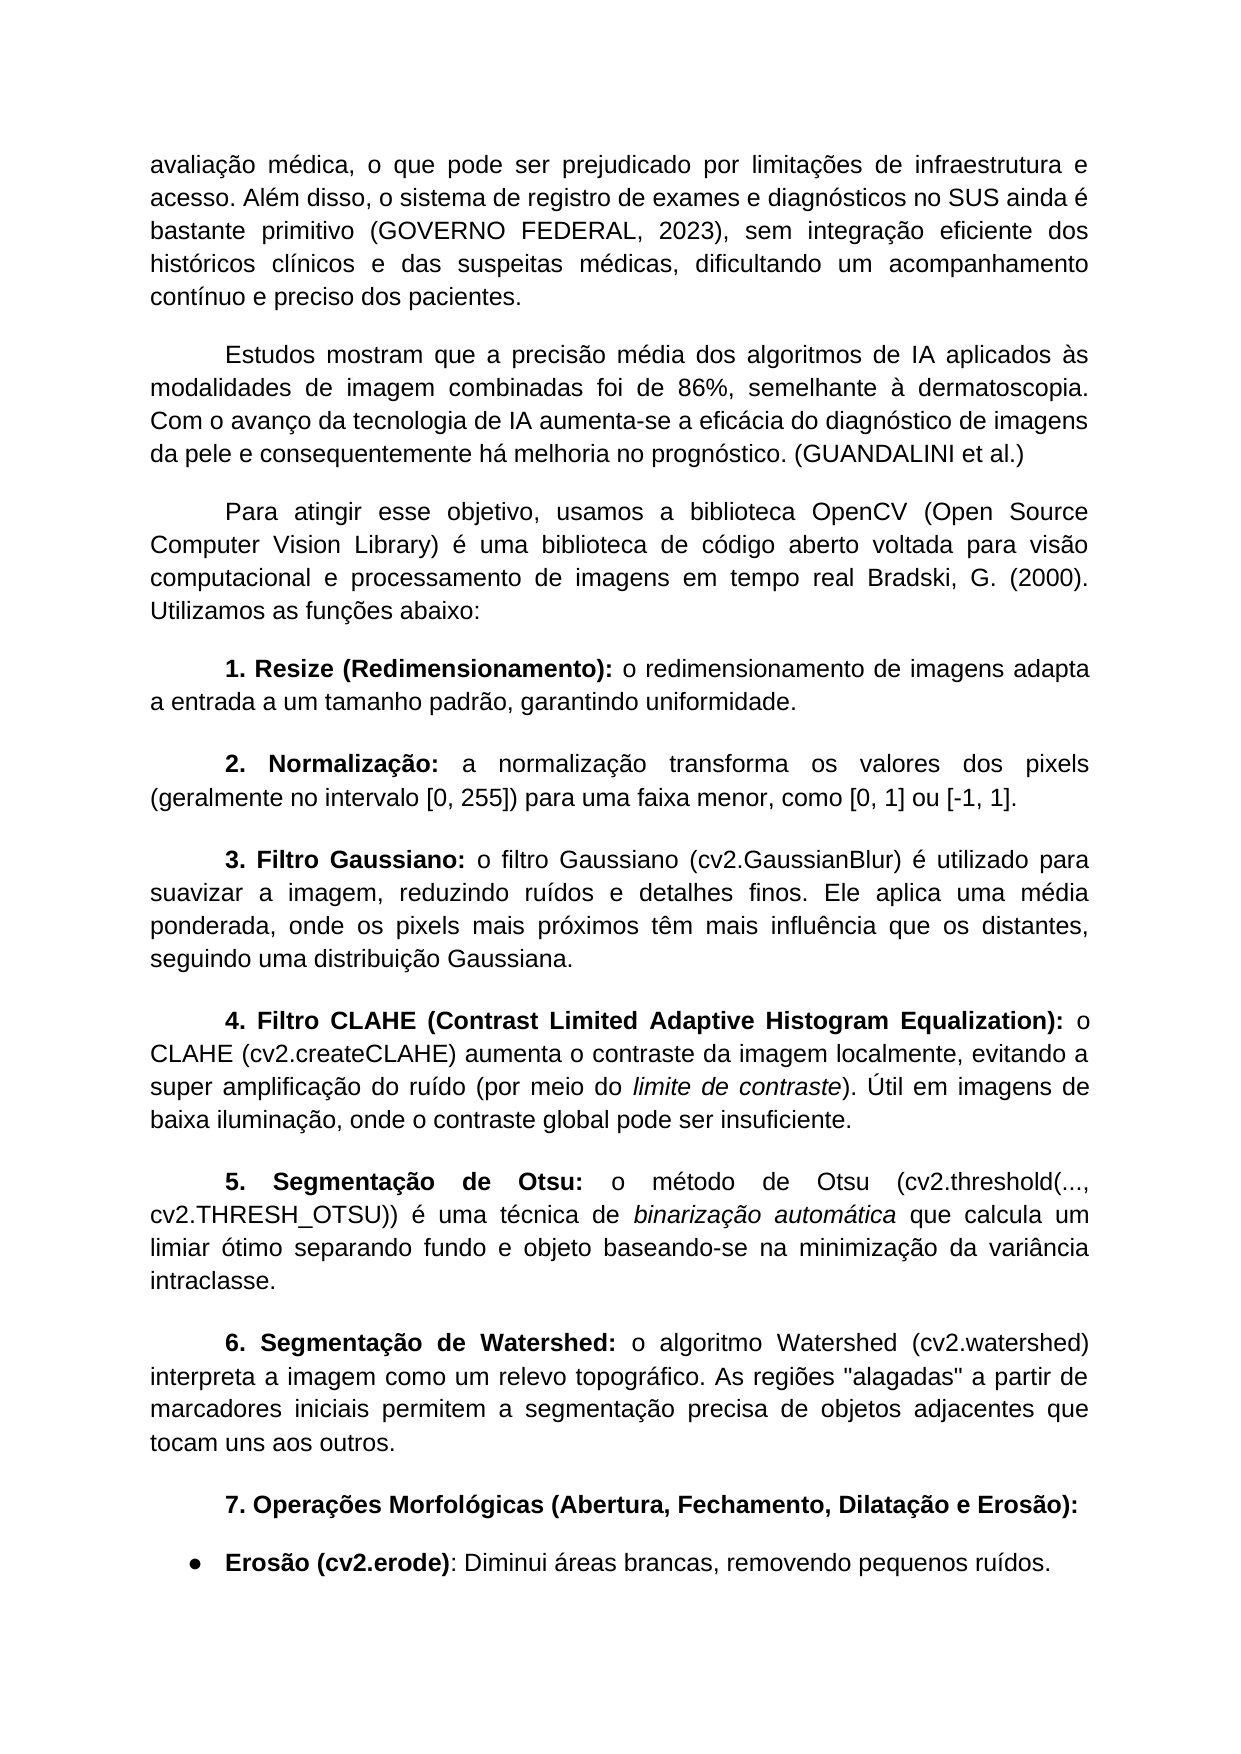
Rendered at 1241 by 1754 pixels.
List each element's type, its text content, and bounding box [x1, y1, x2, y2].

text 1. Resize (Redimensionamento): o redimensionamento de imagens adapta a entrada a um tamanho padrão, garantindo uniformidade. [150, 654, 1090, 716]
text 2. Normalização: a normalização transforma os valores dos pixels (geralmente no intervalo [0, 255]) para uma faixa menor, como [0, 1] ou [-1, 1]. [150, 749, 1090, 811]
text 6. Segmentação de Watershed: o algoritmo Watershed (cv2.watershed) interpreta a imagem como um relevo topográfico. As regiões "alagadas" a partir de marcadores iniciais permitem a segmentação precisa de objetos adjacentes que tocam uns aos outros. [150, 1328, 1090, 1456]
text 3. Filtro Gaussiano: o filtro Gaussiano (cv2.GaussianBlur) é utilizado para suavizar a imagem, reduzindo ruídos e detalhes finos. Ele aplica uma média ponderada, onde os pixels mais próximos têm mais influência que os distantes, seguindo uma distribuição Gaussiana. [150, 845, 1090, 972]
text 5. Segmentação de Otsu: o método de Otsu (cv2.threshold(..., cv2.THRESH_OTSU)) é uma técnica de binarização automática que calcula um limiar ótimo separando fundo e objeto baseando-se na minimização da variância intraclasse. [150, 1167, 1090, 1295]
text 7. Operações Morfológicas (Abertura, Fechamento, Dilatação e Erosão): [150, 1490, 1090, 1518]
text Estudos mostram que a precisão média dos algoritmos de IA aplicados às modalidades de imagem combinadas foi de 86%, semelhante à dermatoscopia. Com o avanço da tecnologia de IA aumenta-se a eficácia do diagnóstico de imagens da pele e consequentemente há melhoria no prognóstico. (GUANDALINI et al.) [150, 340, 1090, 468]
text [150, 150, 1090, 311]
text 4. Filtro CLAHE (Contrast Limited Adaptive Histogram Equalization): o CLAHE (cv2.createCLAHE) aumenta o contraste da imagem localmente, evitando a super amplificação do ruído (por meio do limite de contraste). Útil em imagens de baixa iluminação, onde o contraste global pode ser insuficiente. [150, 1006, 1090, 1134]
text Para atingir esse objetivo, usamos a biblioteca OpenCV (Open Source Computer Vision Library) é uma biblioteca de código aberto voltada para visão computacional e processamento de imagens em tempo real Bradski, G. (2000). Utilizamos as funções abaixo: [150, 497, 1090, 625]
list Erosão (cv2.erode): Diminui áreas brancas, removendo pequenos ruídos. [187, 1548, 1090, 1576]
